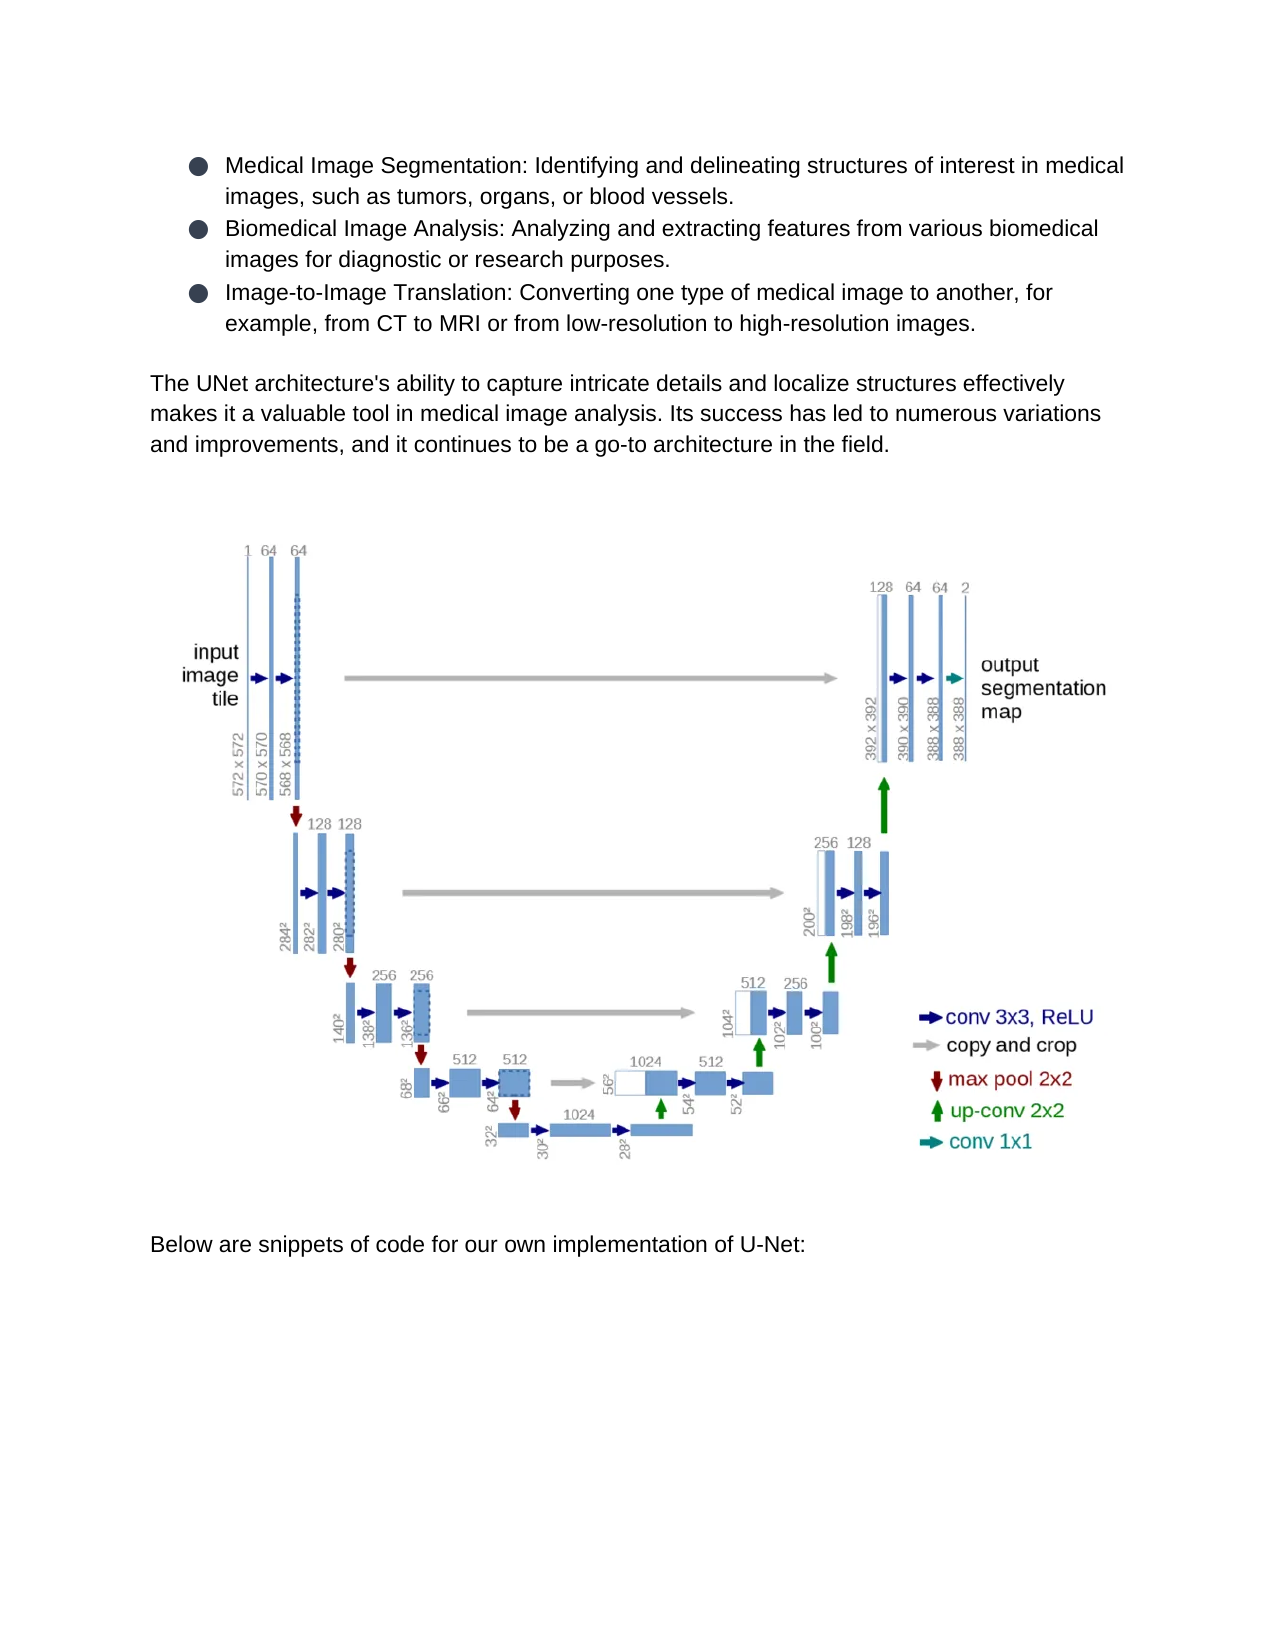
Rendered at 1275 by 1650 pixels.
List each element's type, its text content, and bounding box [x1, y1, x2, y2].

text Below are snippets of code for our own implementation of U-Net: [150, 1231, 1125, 1257]
list Medical Image Segmentation: Identifying and delineating structures of interest in medical images, such as tumors, organs, or blood vessels. [187, 150, 1125, 209]
picture [150, 521, 1118, 1167]
list Biomedical Image Analysis: Analyzing and extracting features from various biomedical images for diagnostic or research purposes. [187, 213, 1125, 273]
text The UNet architecture's ability to capture intricate details and localize structures effectively makes it a valuable tool in medical image analysis. Its success has led to numerous variations and improvements, and it continues to be a go-to architecture in the field. [150, 370, 1125, 457]
list Image-to-Image Translation: Converting one type of medical image to another, for example, from CT to MRI or from low-resolution to high-resolution images. [187, 277, 1125, 336]
